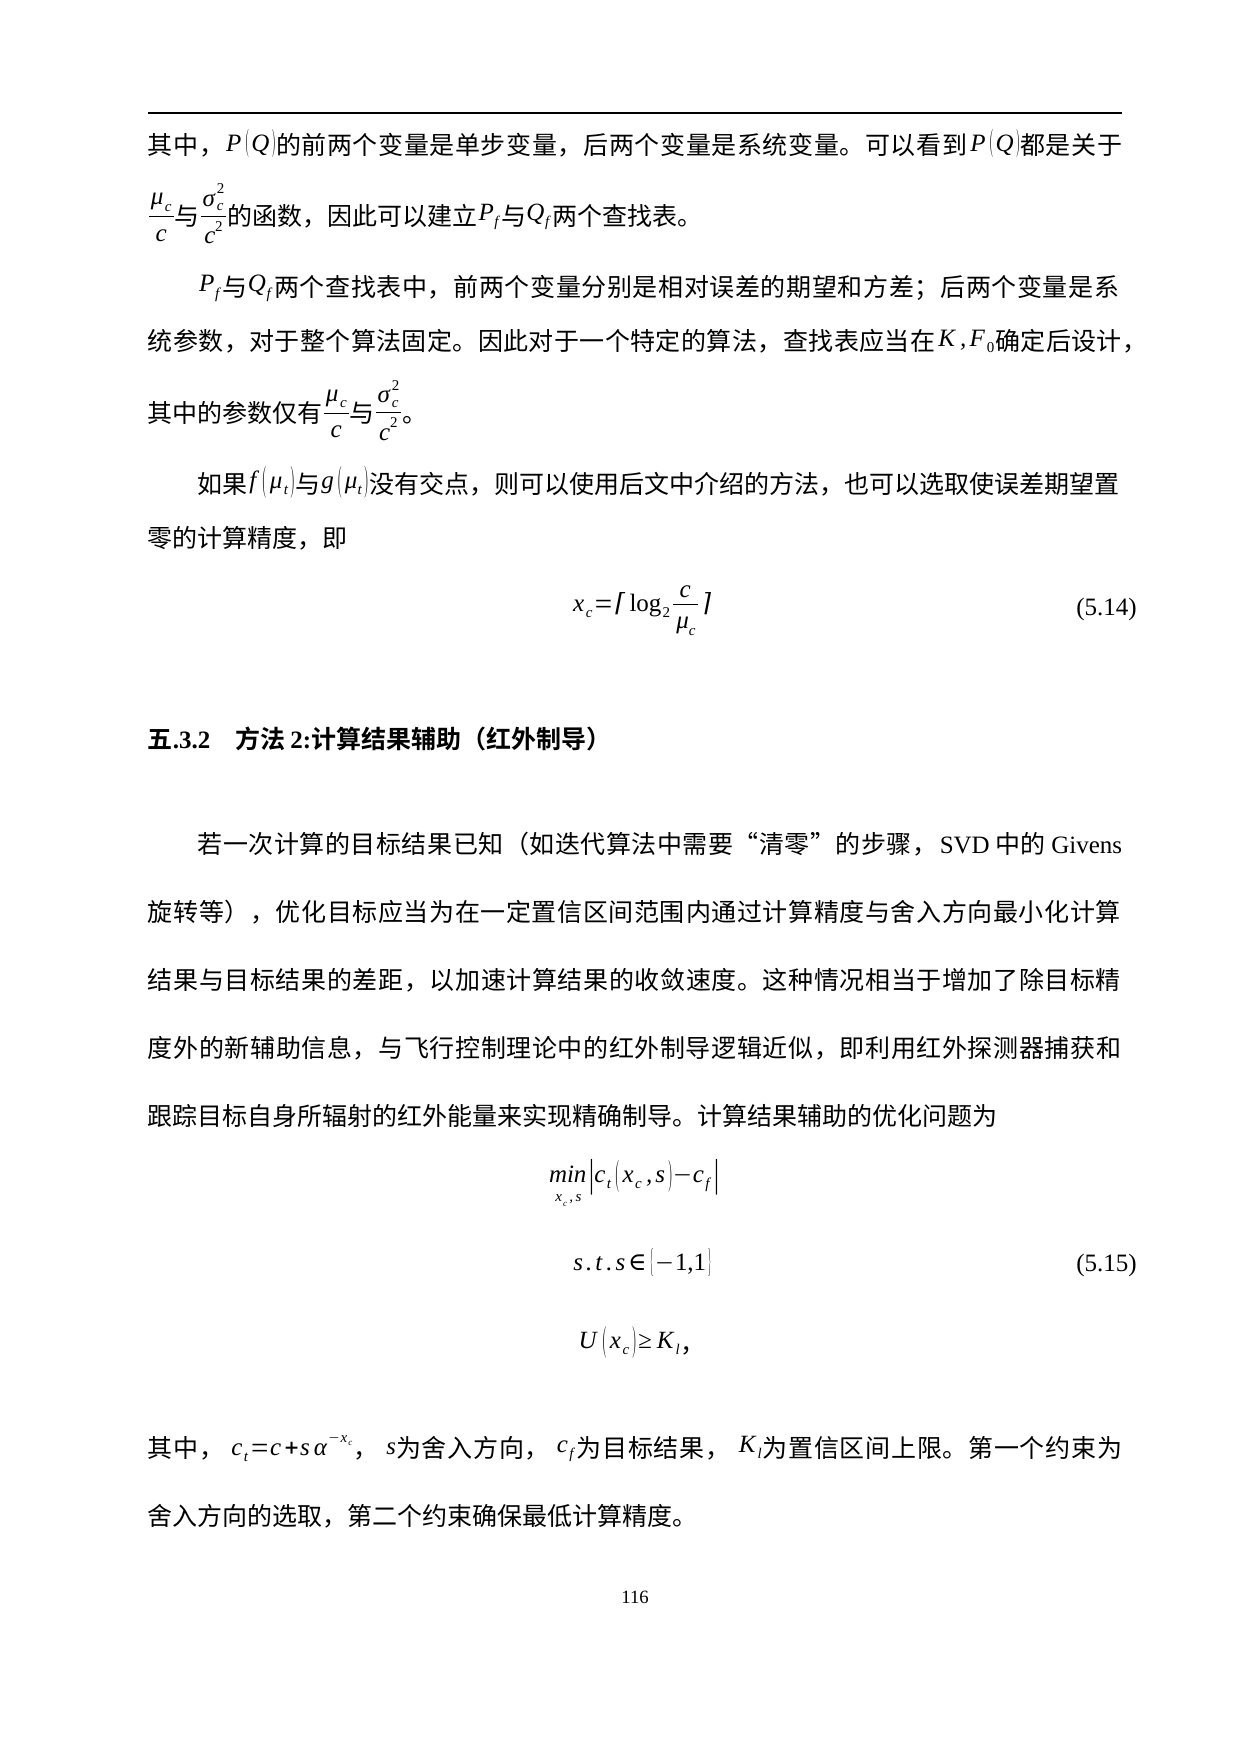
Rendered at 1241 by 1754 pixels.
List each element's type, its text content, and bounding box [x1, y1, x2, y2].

text 若一次计算的目标结果已知（如迭代算法中需要“清零”的步骤，SVD中的Givens旋转等），优化目标应当为在一定置信区间范围内通过计算精度与舍入方向最小化计算结果与目标结果的差距，以加速计算结果的收敛速度。这种情况相当于增加了除目标精度外的新辅助信息，与飞行控制理论中的红外制导逻辑近似，即利用红外探测器捕获和跟踪目标自身所辐射的红外能量来实现精确制导。计算结果辅助的优化问题为 [148, 809, 1122, 1149]
text 如果与没有交点，则可以使用后文中介绍的方法，也可以选取使误差期望置零的计算精度，即 [148, 464, 1122, 555]
text 其中，的前两个变量是单步变量，后两个变量是系统变量。可以看到都是关于与的函数，因此可以建立与两个查找表。 [148, 125, 1122, 249]
subtitle 方法2:计算结果辅助（红外制导） [148, 703, 1122, 771]
text ， [148, 1308, 1122, 1376]
text 与两个查找表中，前两个变量分别是相对误差的期望和方差；后两个变量是系统参数，对于整个算法固定。因此对于一个特定的算法，查找表应当在确定后设计，其中的参数仅有与。 [148, 267, 1122, 446]
text (5.14) [148, 573, 1122, 641]
text 其中， ， 为舍入方向， 为目标结果， 为置信区间上限。第一个约束为舍入方向的选取，第二个约束确保最低计算精度。 [148, 1412, 1122, 1548]
text (5.15) [148, 1245, 1122, 1279]
